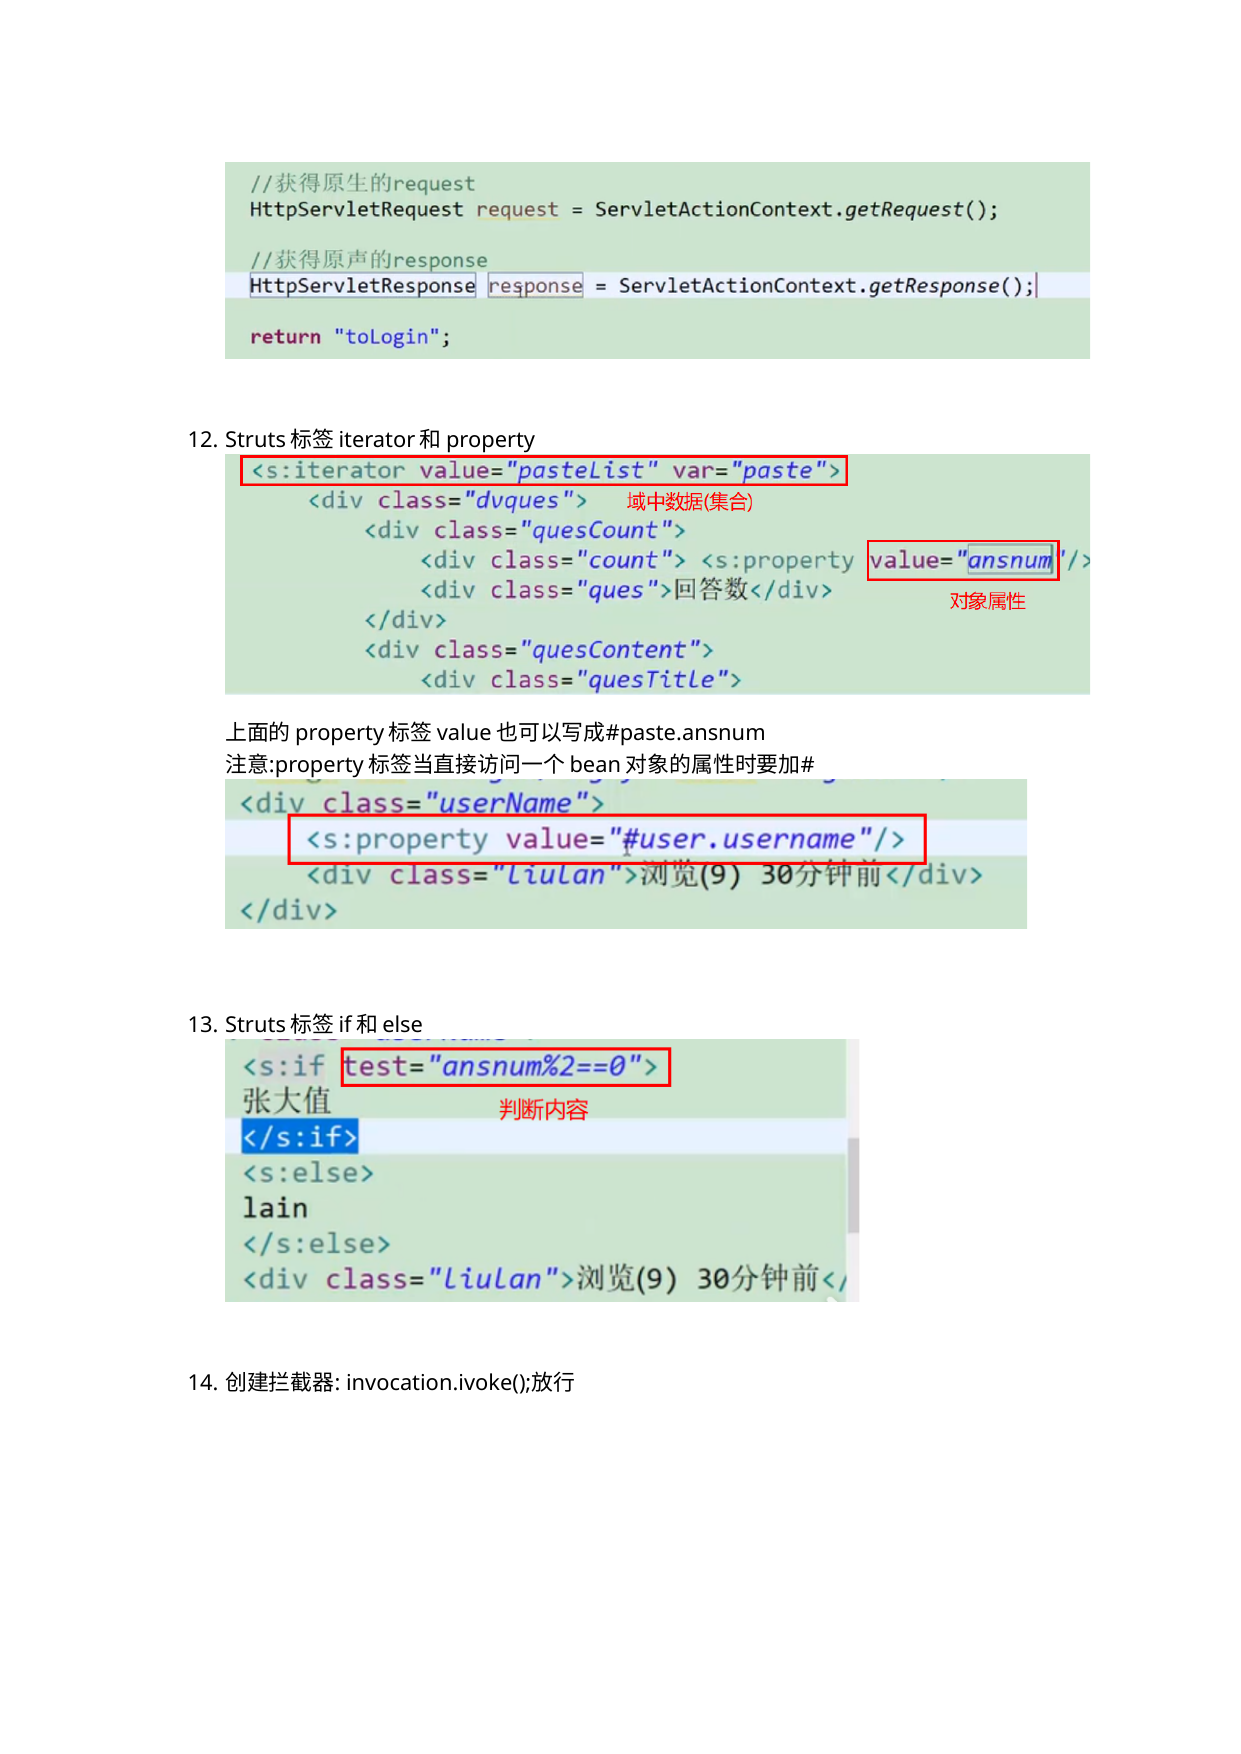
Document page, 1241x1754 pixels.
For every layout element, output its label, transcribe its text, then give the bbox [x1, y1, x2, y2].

list Struts标签iterator和property [187, 422, 1053, 454]
list 注意:property标签当直接访问一个bean对象的属性时要加# [225, 747, 1053, 779]
list 上面的property标签value也可以写成#paste.ansnum [225, 714, 1053, 747]
picture [225, 162, 1091, 359]
picture [225, 454, 1091, 695]
list 创建拦截器: invocation.ivoke();放行 [187, 1364, 1053, 1397]
picture [225, 1039, 860, 1302]
list Struts标签if和else [187, 1007, 1053, 1039]
picture [225, 779, 1028, 929]
